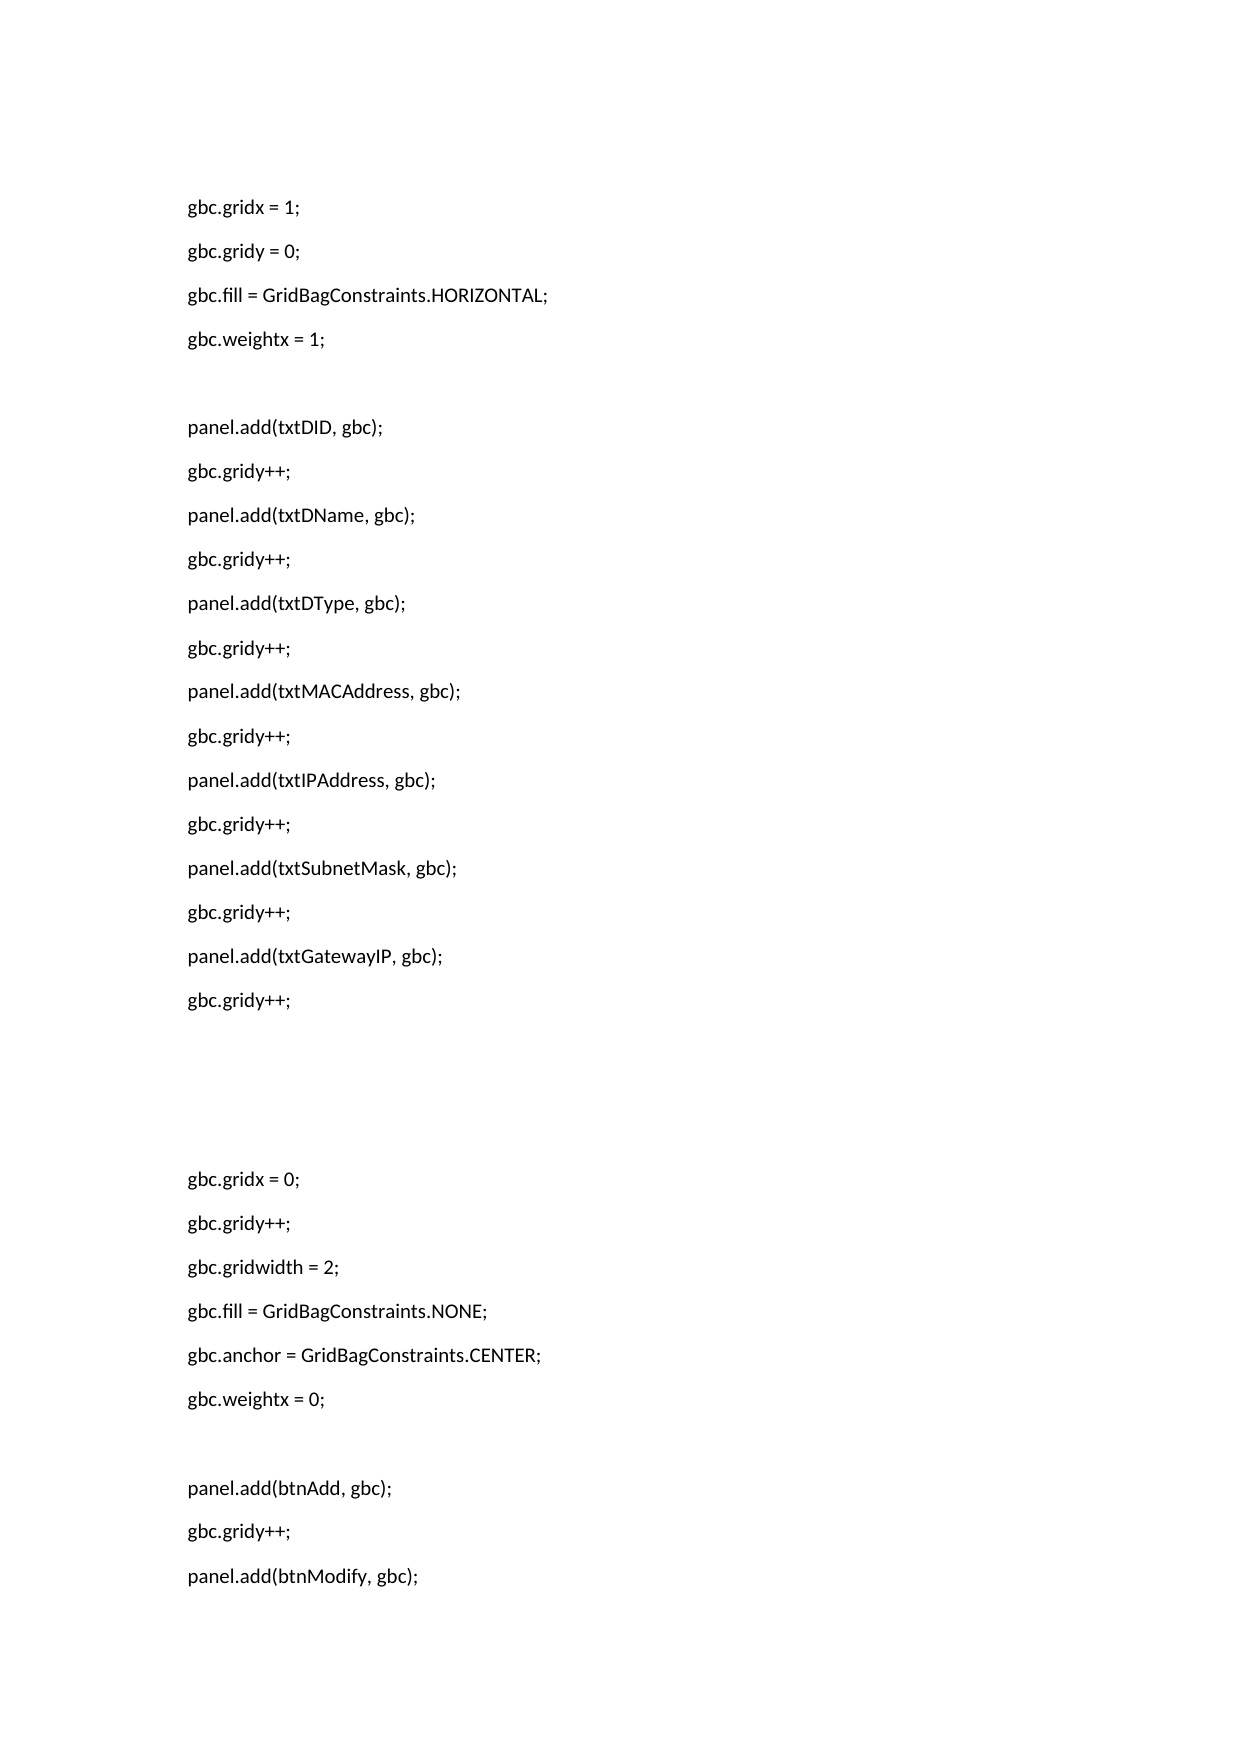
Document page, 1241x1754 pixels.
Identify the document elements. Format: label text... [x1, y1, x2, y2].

text panel.add(txtIPAddress, gbc); [150, 767, 1090, 792]
text gbc.gridx = 0; [150, 1166, 1090, 1192]
text gbc.anchor = GridBagConstraints.CENTER; [150, 1342, 1090, 1368]
text gbc.gridy++; [150, 723, 1090, 748]
text gbc.gridy++; [150, 1519, 1090, 1544]
text panel.add(txtSubnetMask, gbc); [150, 855, 1090, 880]
text gbc.gridy++; [150, 811, 1090, 836]
text panel.add(txtDType, gbc); [150, 591, 1090, 616]
text panel.add(txtMACAddress, gbc); [150, 679, 1090, 704]
text gbc.gridy++; [150, 635, 1090, 660]
text panel.add(txtDID, gbc); [150, 414, 1090, 440]
text gbc.gridy++; [150, 458, 1090, 484]
text gbc.fill = GridBagConstraints.NONE; [150, 1298, 1090, 1324]
text gbc.weightx = 0; [150, 1387, 1090, 1412]
text gbc.gridy++; [150, 547, 1090, 572]
text gbc.gridx = 1; [150, 194, 1090, 219]
text gbc.gridy++; [150, 1210, 1090, 1236]
text gbc.gridy = 0; [150, 238, 1090, 263]
text panel.add(txtDName, gbc); [150, 502, 1090, 528]
text gbc.weightx = 1; [150, 326, 1090, 352]
text gbc.gridy++; [150, 899, 1090, 924]
text gbc.fill = GridBagConstraints.HORIZONTAL; [150, 282, 1090, 308]
text panel.add(txtGatewayIP, gbc); [150, 943, 1090, 968]
text panel.add(btnModify, gbc); [150, 1563, 1090, 1588]
text panel.add(btnAdd, gbc); [150, 1475, 1090, 1500]
text gbc.gridwidth = 2; [150, 1254, 1090, 1280]
text gbc.gridy++; [150, 987, 1090, 1013]
